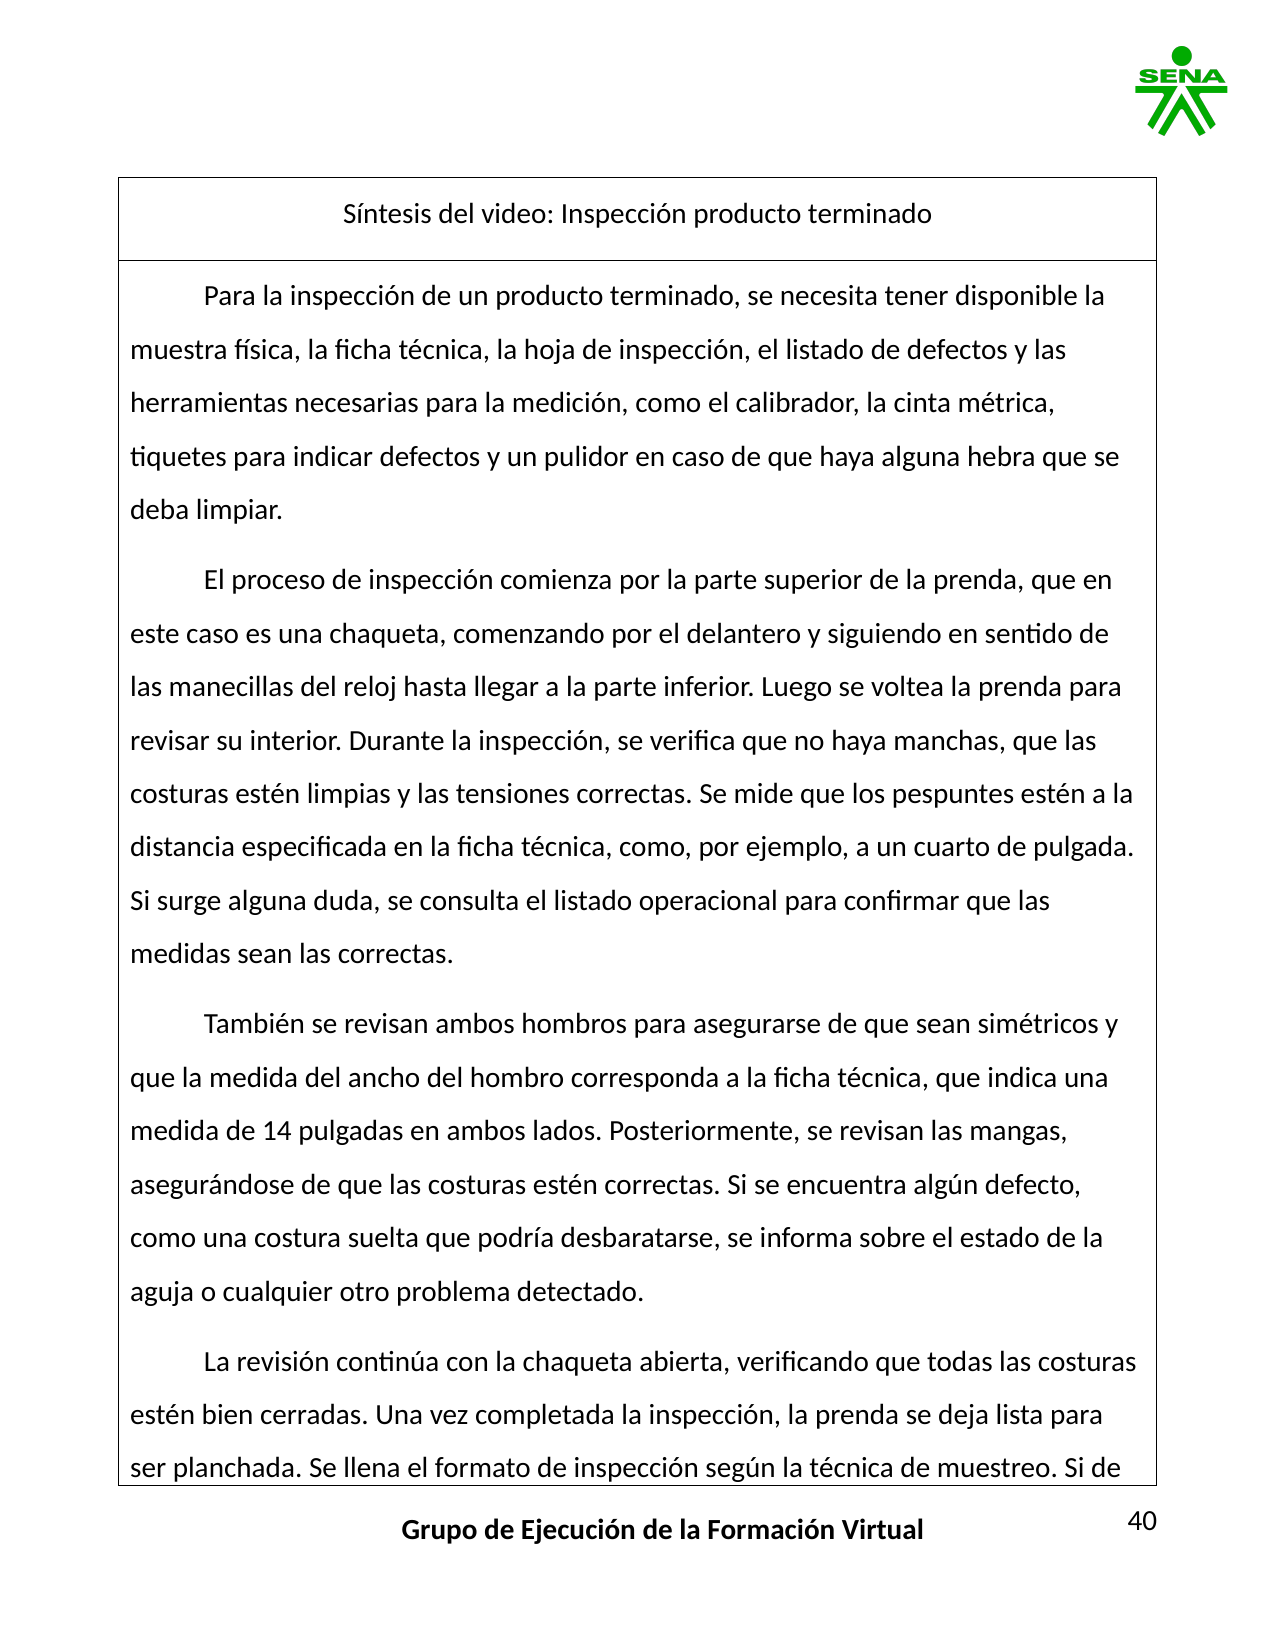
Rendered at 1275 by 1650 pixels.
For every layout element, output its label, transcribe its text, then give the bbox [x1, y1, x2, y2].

picture [1135, 46, 1228, 136]
table_header Síntesis del video: Inspección producto terminado [119, 178, 1156, 260]
